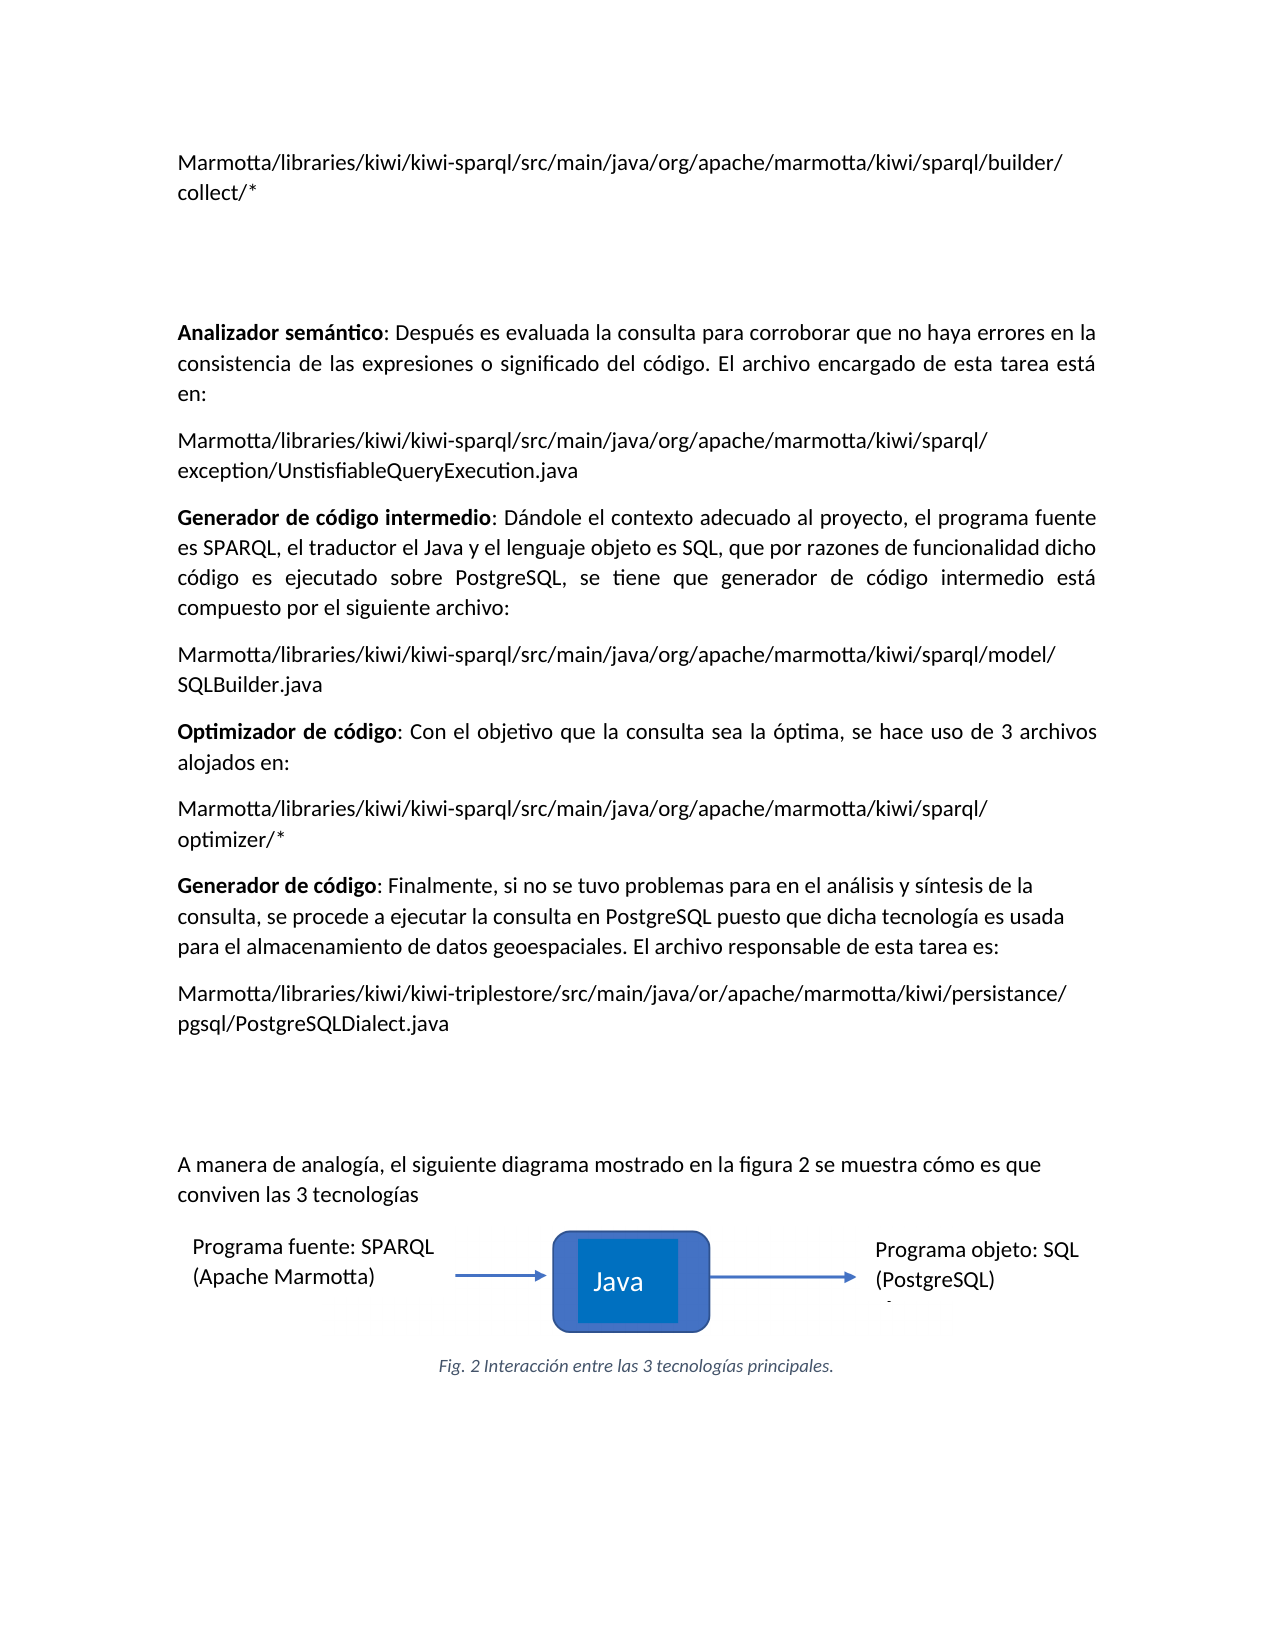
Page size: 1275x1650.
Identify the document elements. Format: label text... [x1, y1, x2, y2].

text Marmotta/libraries/kiwi/kiwi-triplestore/src/main/java/or/apache/marmotta/kiwi/persistance/pgsql/PostgreSQLDialect.java [177, 979, 1098, 1037]
text Marmotta/libraries/kiwi/kiwi-sparql/src/main/java/org/apache/marmotta/kiwi/sparql/builder/collect/* [177, 148, 1098, 206]
text A manera de analogía, el siguiente diagrama mostrado en la figura 2 se muestra cómo es que conviven las 3 tecnologías [177, 1150, 1098, 1208]
text Marmotta/libraries/kiwi/kiwi-sparql/src/main/java/org/apache/marmotta/kiwi/sparql/exception/UnstisfiableQueryExecution.java [177, 426, 1098, 484]
text Optimizador de código: Con el objetivo que la consulta sea la óptima, se hace uso de 3 archivos alojados en: [177, 717, 1098, 776]
picture [322, 1226, 953, 1336]
text Generador de código intermedio: Dándole el contexto adecuado al proyecto, el programa fuente es SPARQL, el traductor el Java y el lenguaje objeto es SQL, que por razones de funcionalidad dicho código es ejecutado sobre PostgreSQL, se tiene que generador de código intermedio está compuesto por el siguiente archivo: [177, 503, 1098, 621]
text Marmotta/libraries/kiwi/kiwi-sparql/src/main/java/org/apache/marmotta/kiwi/sparql/model/SQLBuilder.java [177, 640, 1098, 698]
text Marmotta/libraries/kiwi/kiwi-sparql/src/main/java/org/apache/marmotta/kiwi/sparql/optimizer/* [177, 794, 1098, 853]
text Analizador semántico: Después es evaluada la consulta para corroborar que no haya errores en la consistencia de las expresiones o significado del código. El archivo encargado de esta tarea está en: [177, 318, 1098, 407]
text Generador de código: Finalmente, si no se tuvo problemas para en el análisis y síntesis de la consulta, se procede a ejecutar la consulta en PostgreSQL puesto que dicha tecnología es usada para el almacenamiento de datos geoespaciales. El archivo responsable de esta tarea es: [177, 872, 1098, 960]
